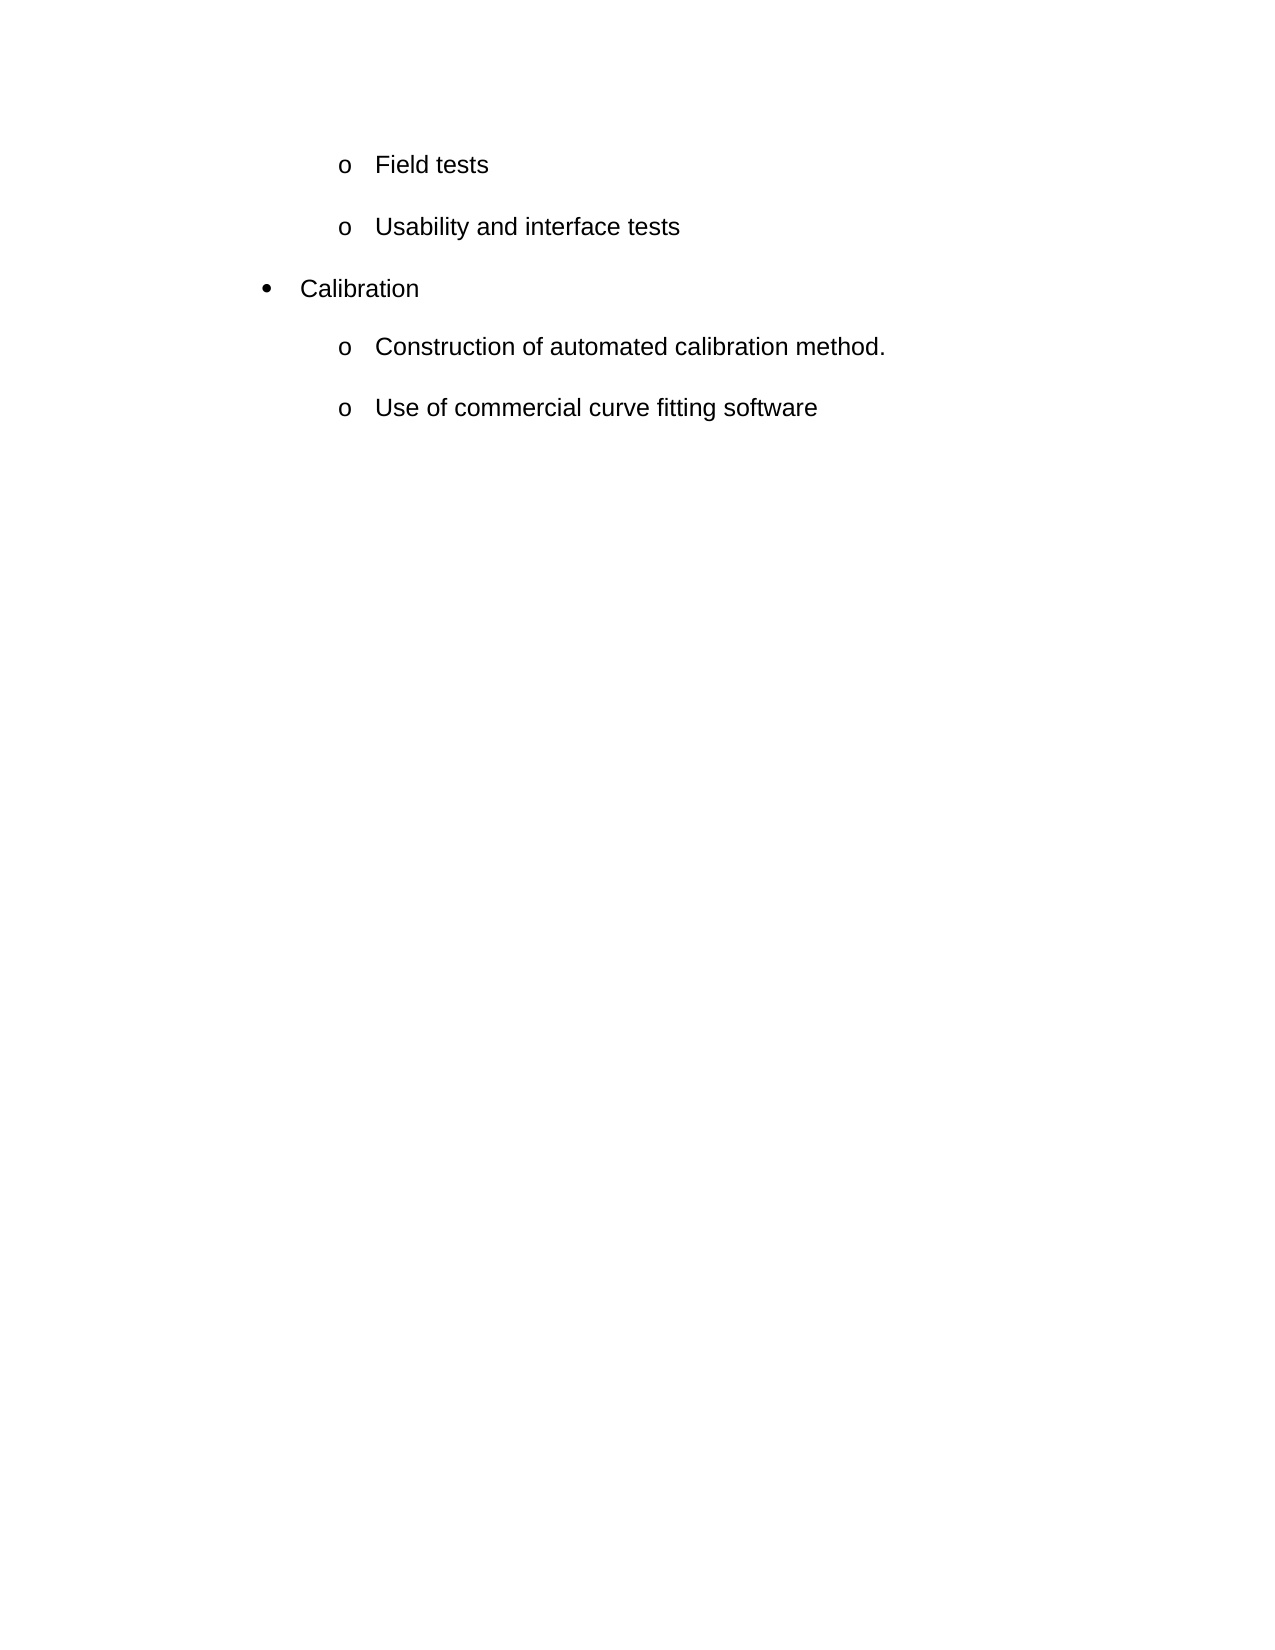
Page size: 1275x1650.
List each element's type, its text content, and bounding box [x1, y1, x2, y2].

list Construction of automated calibration method. [337, 331, 1125, 362]
list Usability and interface tests [337, 212, 1125, 243]
list Calibration [262, 274, 1125, 303]
list Field tests [337, 150, 1125, 181]
list Use of commercial curve fitting software [337, 393, 1125, 424]
